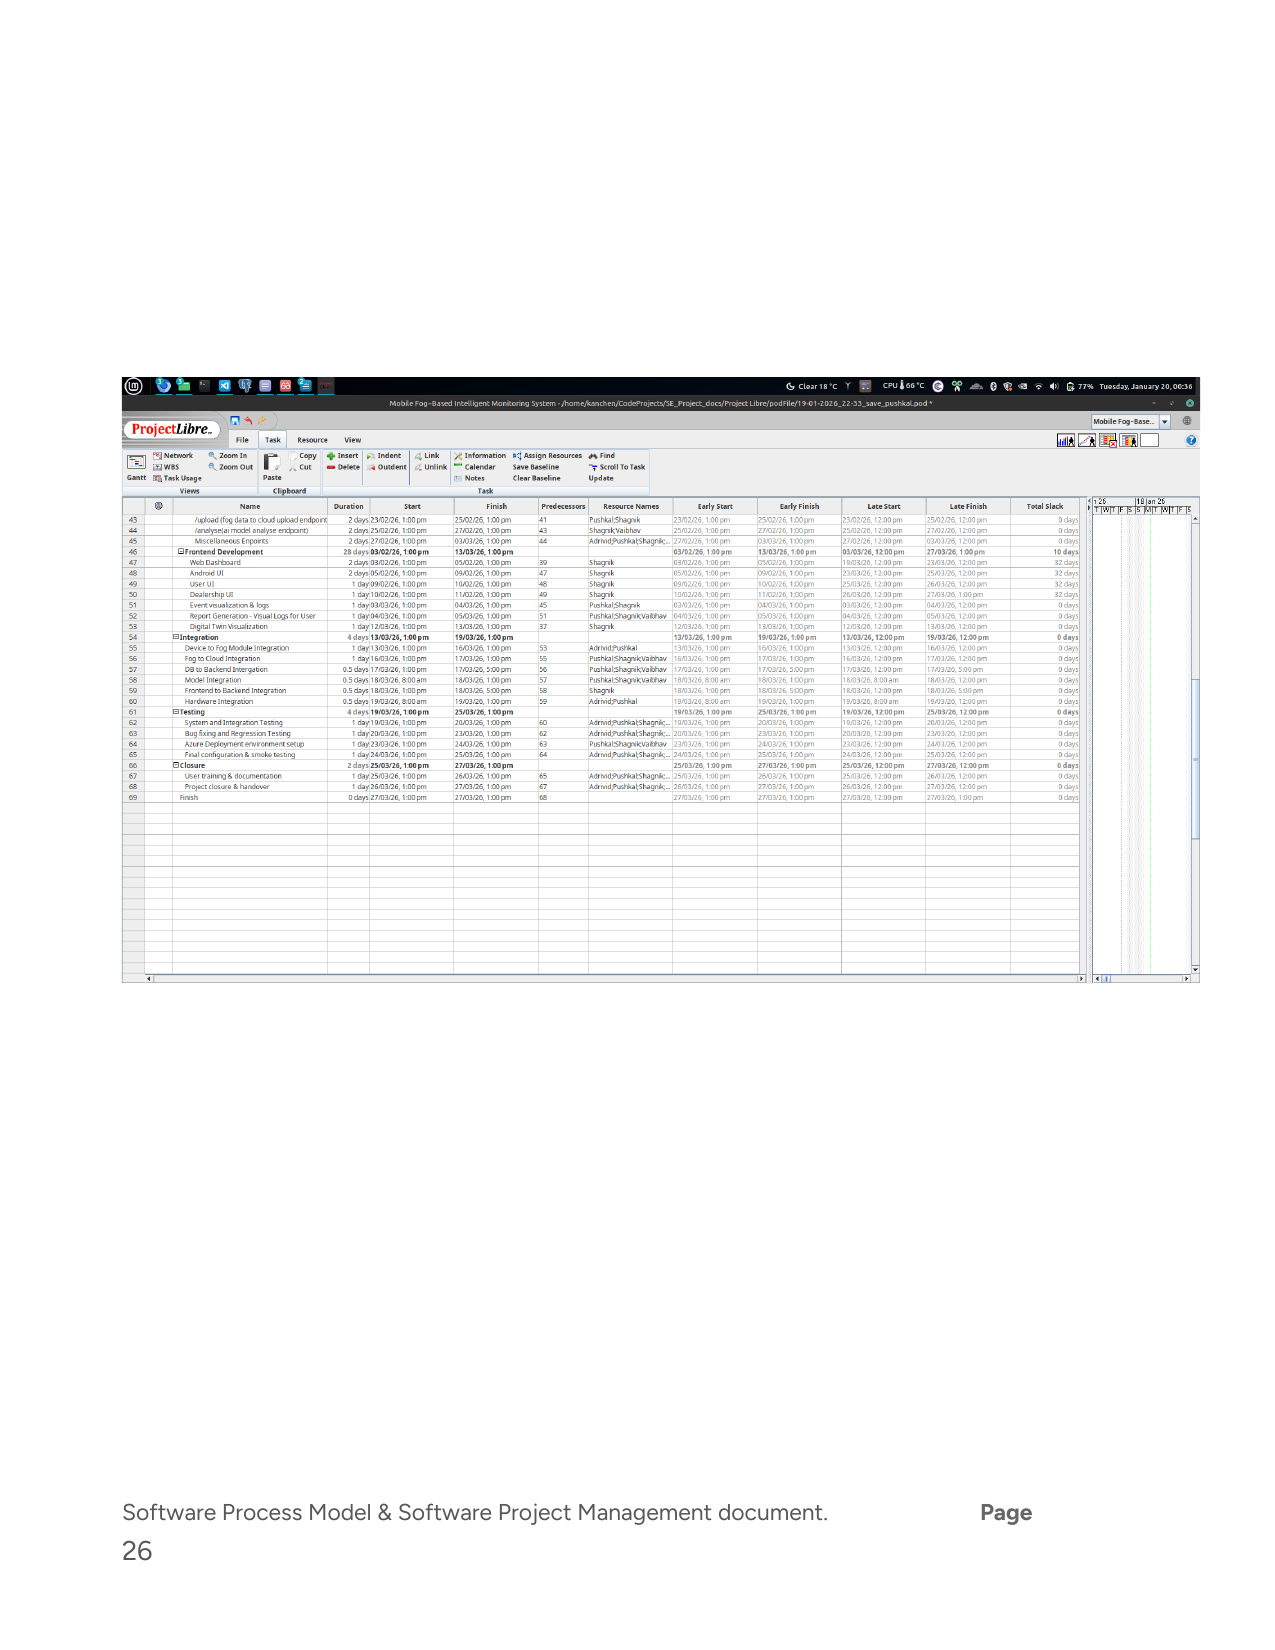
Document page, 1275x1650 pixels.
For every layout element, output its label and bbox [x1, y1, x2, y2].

picture [121, 377, 1200, 984]
